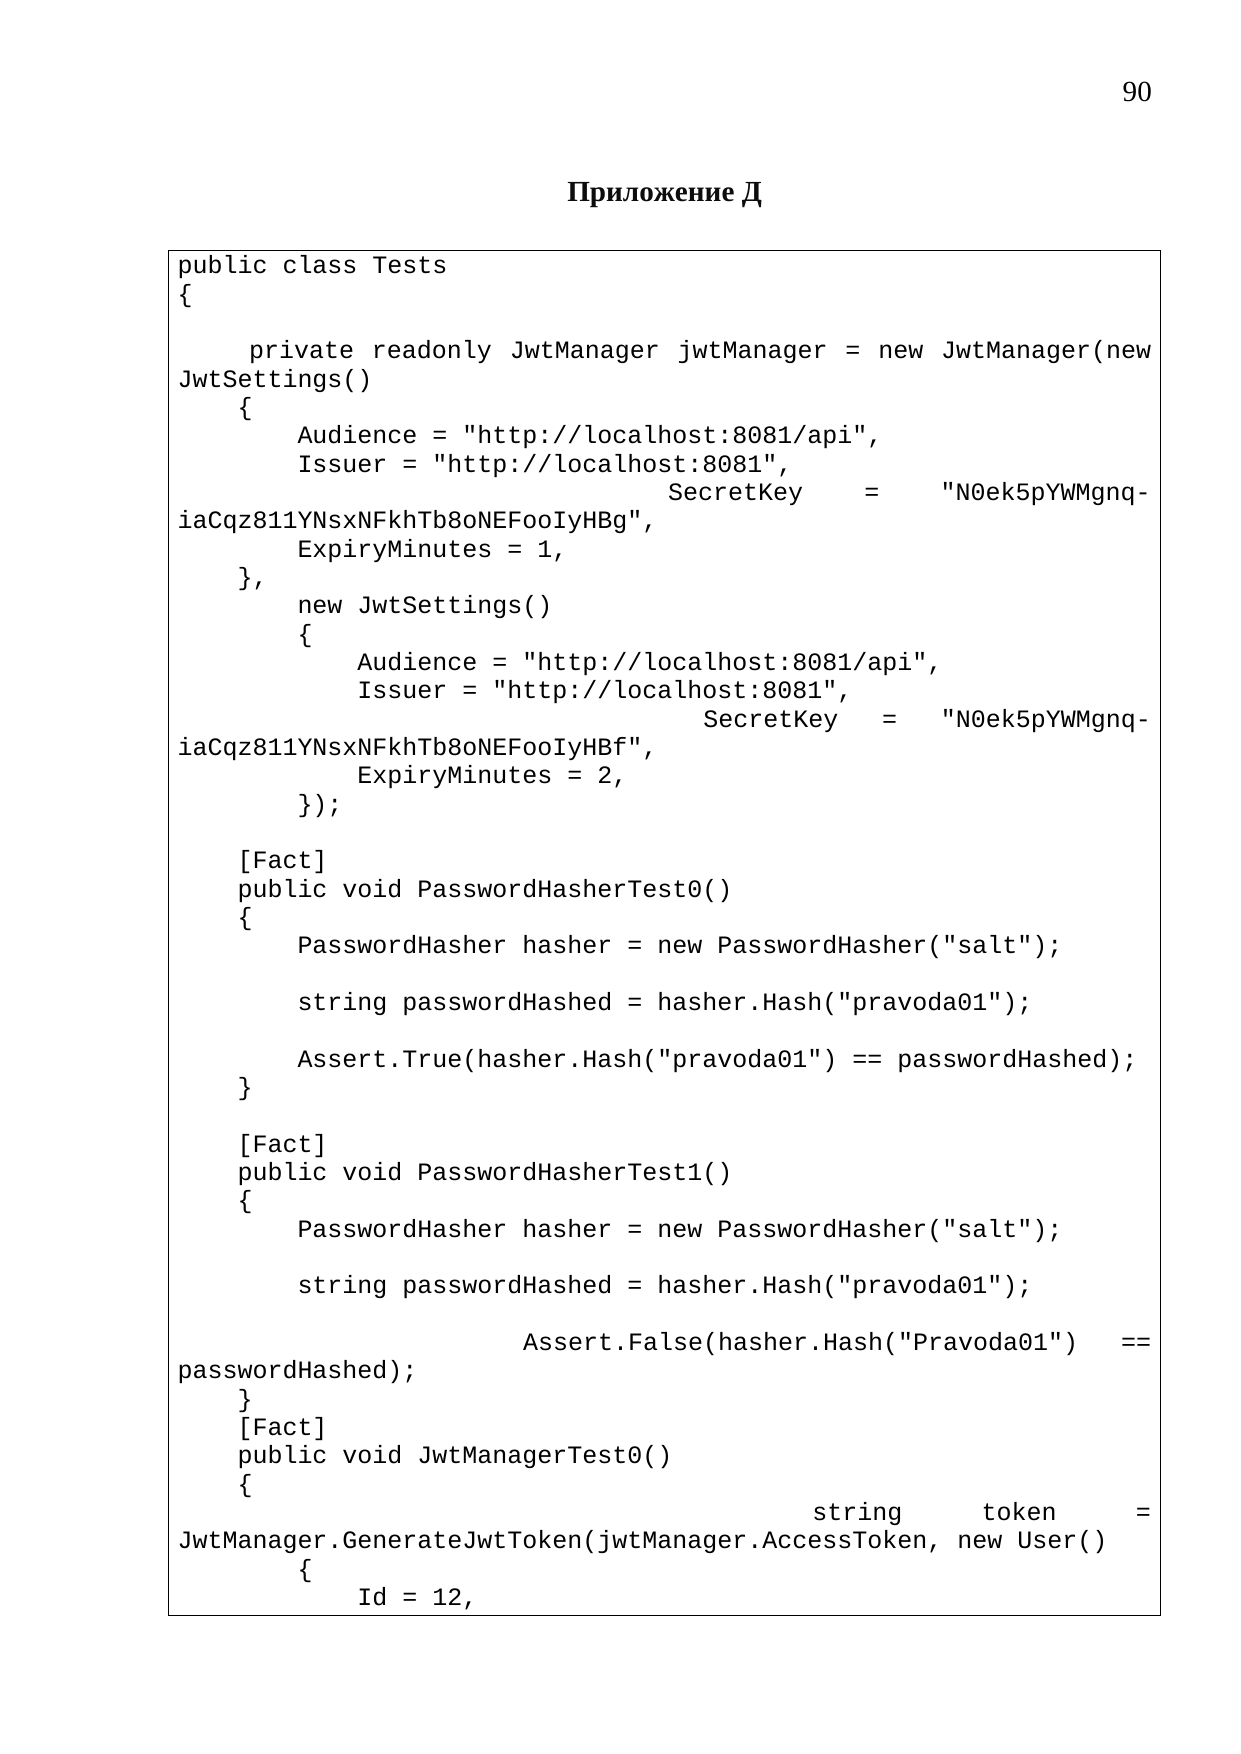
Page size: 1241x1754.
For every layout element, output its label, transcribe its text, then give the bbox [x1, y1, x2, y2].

text new JwtSettings() [177, 593, 1152, 621]
text Audience = "http://localhost:8081/api", [177, 423, 1152, 451]
text PasswordHasher hasher = new PasswordHasher("salt"); [177, 1216, 1152, 1244]
text Issuer = "http://localhost:8081", [177, 678, 1152, 706]
text string token = JwtManager.GenerateJwtToken(jwtManager.AccessToken, new User() [177, 1499, 1152, 1556]
text SecretKey = "N0ek5pYWMgnq-iaCqz811YNsxNFkhTb8oNEFooIyHBg", [177, 479, 1152, 536]
text private readonly JwtManager jwtManager = new JwtManager(new JwtSettings() [177, 338, 1152, 394]
text [Fact] [177, 1414, 1152, 1443]
text Assert.True(hasher.Hash("pravoda01") == passwordHashed); [177, 1046, 1152, 1074]
text Audience = "http://localhost:8081/api", [177, 649, 1152, 678]
text public void PasswordHasherTest1() [177, 1159, 1152, 1188]
text } [177, 1386, 1152, 1414]
text public class Tests [169, 251, 1160, 281]
text [Fact] [177, 848, 1152, 876]
text ExpiryMinutes = 2, [177, 763, 1152, 791]
text public void PasswordHasherTest0() [177, 876, 1152, 904]
text { [177, 1188, 1152, 1216]
text Id = 12, [169, 1581, 1160, 1615]
text Assert.False(hasher.Hash("Pravoda01") == passwordHashed); [177, 1329, 1152, 1386]
text { [177, 1471, 1152, 1499]
text }, [177, 564, 1152, 593]
text { [177, 1556, 1152, 1581]
text string passwordHashed = hasher.Hash("pravoda01"); [177, 989, 1152, 1018]
text }); [177, 791, 1152, 819]
text { [177, 281, 1152, 309]
text { [177, 621, 1152, 649]
text SecretKey = "N0ek5pYWMgnq-iaCqz811YNsxNFkhTb8oNEFooIyHBf", [177, 706, 1152, 763]
text ExpiryMinutes = 1, [177, 536, 1152, 564]
text PasswordHasher hasher = new PasswordHasher("salt"); [177, 933, 1152, 961]
text { [177, 394, 1152, 423]
text } [177, 1074, 1152, 1103]
text Issuer = "http://localhost:8081", [177, 451, 1152, 479]
text Приложение Д [177, 174, 1152, 207]
text string passwordHashed = hasher.Hash("pravoda01"); [177, 1273, 1152, 1301]
text public void JwtManagerTest0() [177, 1443, 1152, 1471]
text { [177, 904, 1152, 933]
text [Fact] [177, 1131, 1152, 1159]
